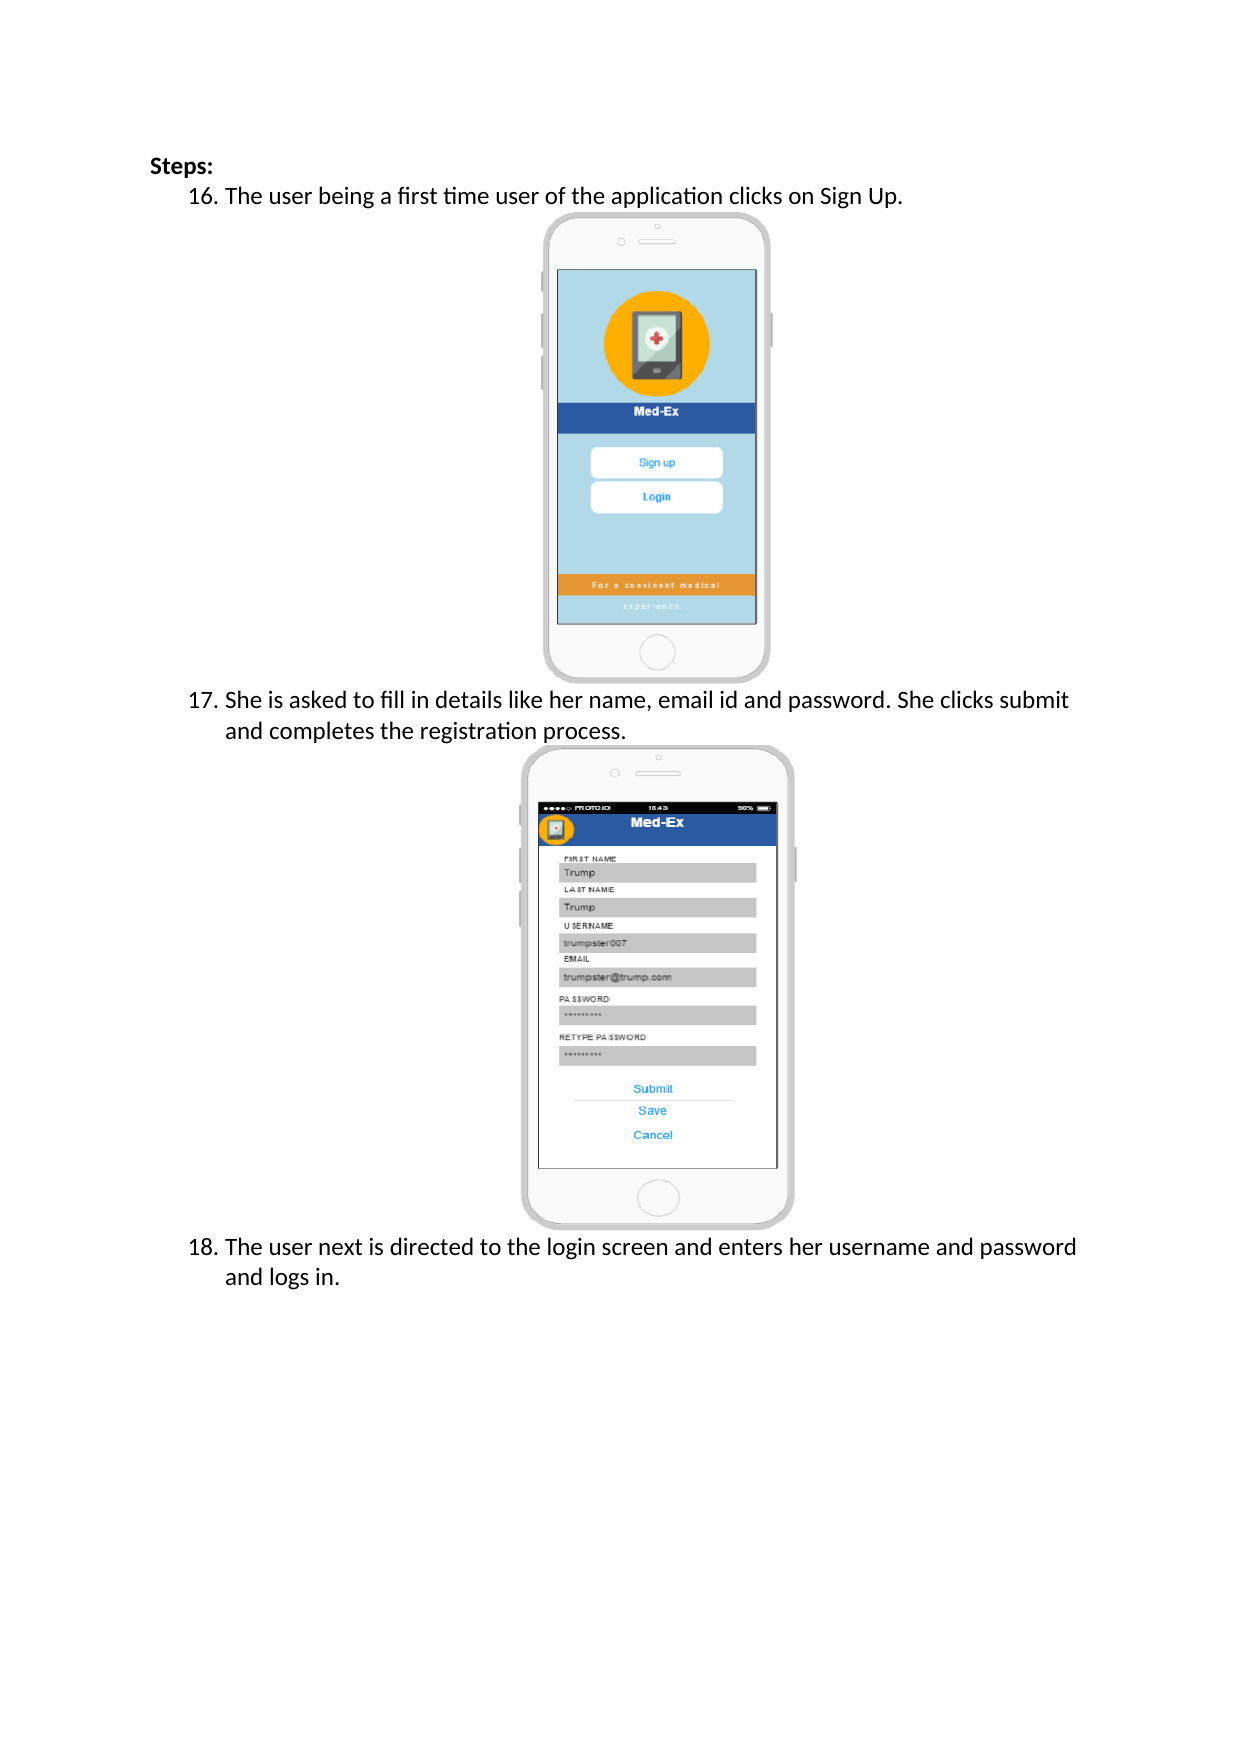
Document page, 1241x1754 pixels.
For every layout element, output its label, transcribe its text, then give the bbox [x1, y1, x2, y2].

picture [539, 211, 776, 685]
text Steps: [150, 150, 1090, 181]
list The user next is directed to the login screen and enters her username and password and logs in. [187, 1231, 1090, 1292]
picture [514, 745, 801, 1231]
list She is asked to fill in details like her name, email id and password. She clicks submit and completes the registration process. [187, 684, 1090, 745]
list The user being a first time user of the application clicks on Sign Up. [187, 181, 1090, 211]
